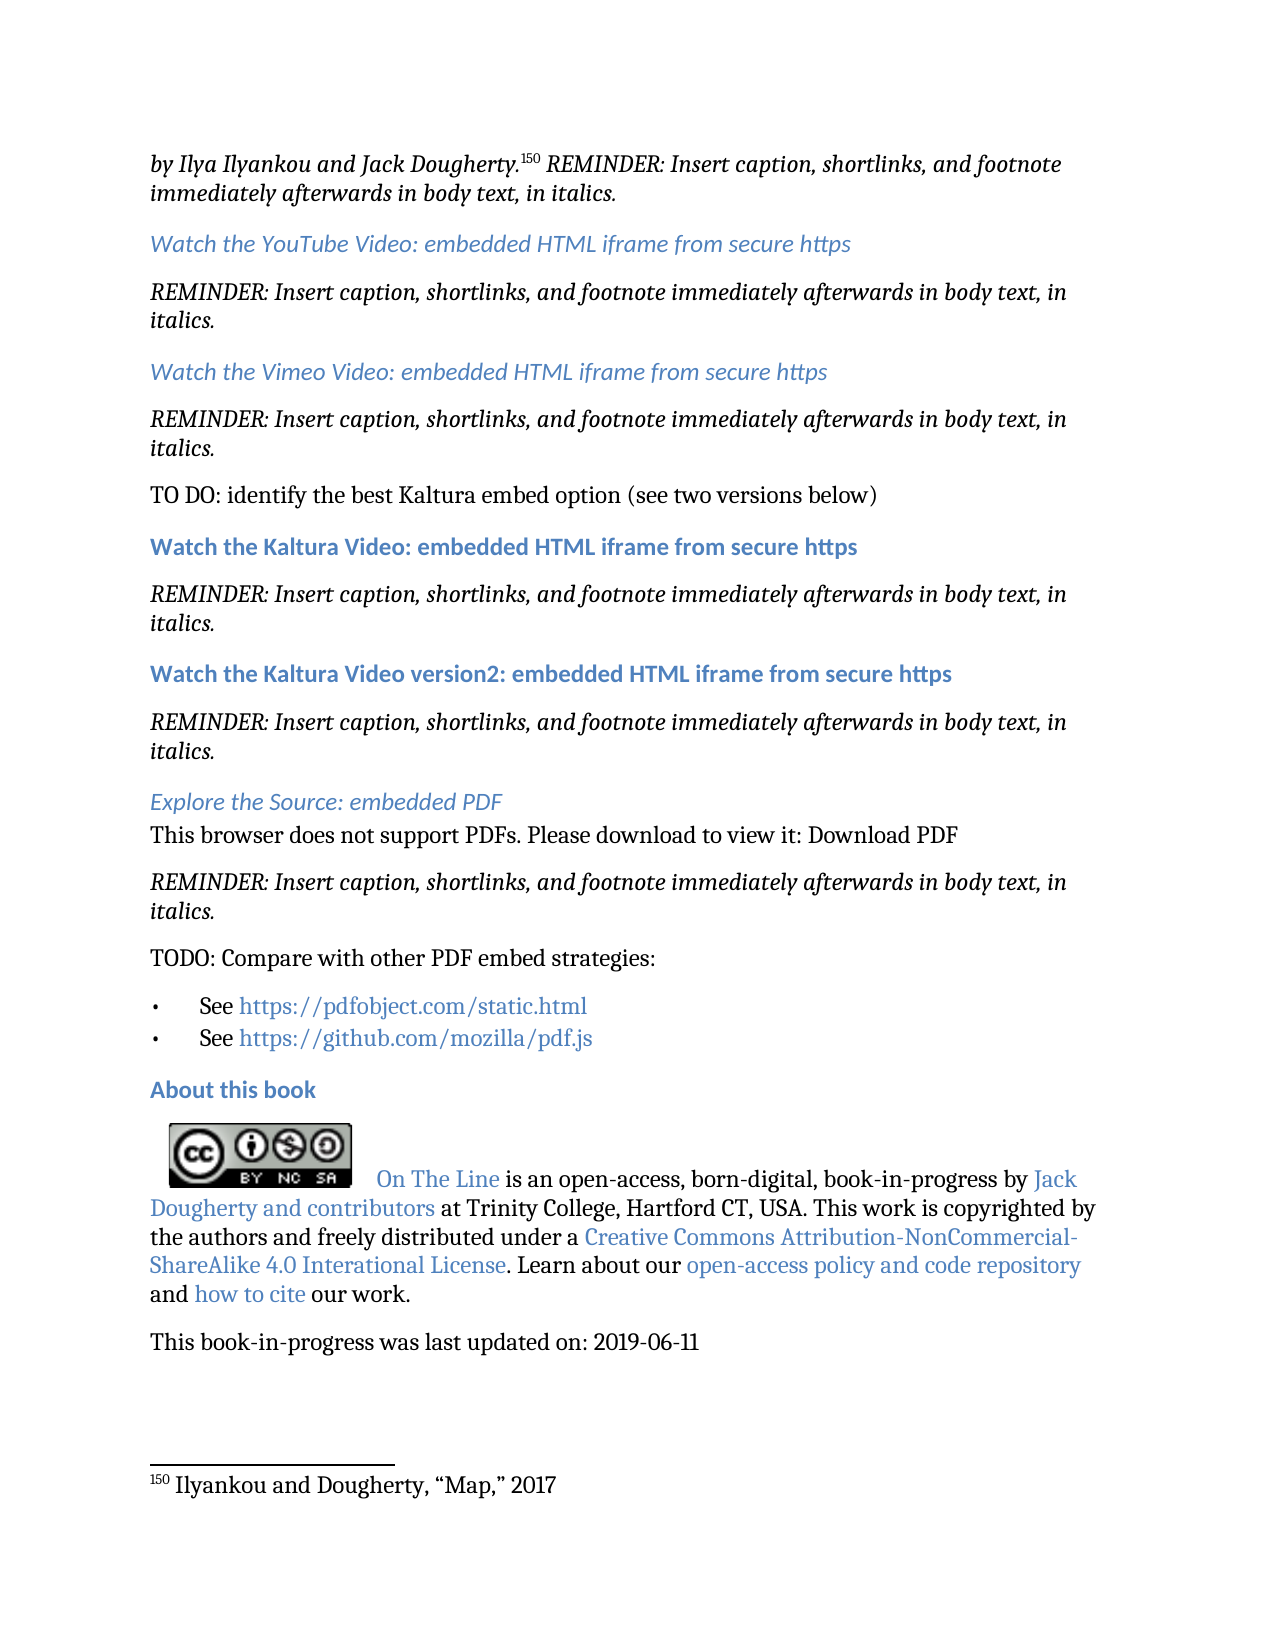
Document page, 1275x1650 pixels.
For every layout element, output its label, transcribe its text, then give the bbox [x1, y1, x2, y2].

text On The Line is an open-access, born-digital, book-in-progress by Jack Dougherty and contributors at Trinity College, Hartford CT, USA. This work is copyrighted by the authors and freely distributed under a Creative Commons Attribution-NonCommercial-ShareAlike 4.0 Interational License. Learn about our open-access policy and code repository and how to cite our work. [150, 1123, 1125, 1309]
subtitle Watch the YouTube Video: embedded HTML iframe from secure https [150, 228, 1125, 259]
text REMINDER: Insert caption, shortlinks, and footnote immediately afterwards in body text, in italics. [150, 868, 1125, 926]
subtitle About this book [150, 1074, 1125, 1104]
picture [168, 1123, 353, 1188]
subtitle Watch the Kaltura Video version2: embedded HTML iframe from secure https [150, 659, 1125, 689]
subtitle Explore the Source: embedded PDF [150, 786, 1125, 817]
list See https://github.com/mozilla/pdf.js [150, 1024, 1125, 1053]
text REMINDER: Insert caption, shortlinks, and footnote immediately afterwards in body text, in italics. [150, 405, 1125, 463]
text REMINDER: Insert caption, shortlinks, and footnote immediately afterwards in body text, in italics. [150, 278, 1125, 335]
subtitle Watch the Vimeo Video: embedded HTML iframe from secure https [150, 356, 1125, 386]
text This book-in-progress was last updated on: 2019-06-11 [150, 1328, 1125, 1356]
text REMINDER: Insert caption, shortlinks, and footnote immediately afterwards in body text, in italics. [150, 580, 1125, 638]
text TODO: Compare with other PDF embed strategies: [150, 944, 1125, 973]
text TO DO: identify the best Kaltura embed option (see two versions below) [150, 481, 1125, 510]
text REMINDER: Insert caption, shortlinks, and footnote immediately afterwards in body text, in italics. [150, 708, 1125, 765]
text This browser does not support PDFs. Please download to view it: Download PDF [150, 821, 1125, 849]
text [150, 150, 1125, 207]
subtitle Watch the Kaltura Video: embedded HTML iframe from secure https [150, 531, 1125, 562]
list See https://pdfobject.com/static.html [150, 992, 1125, 1021]
